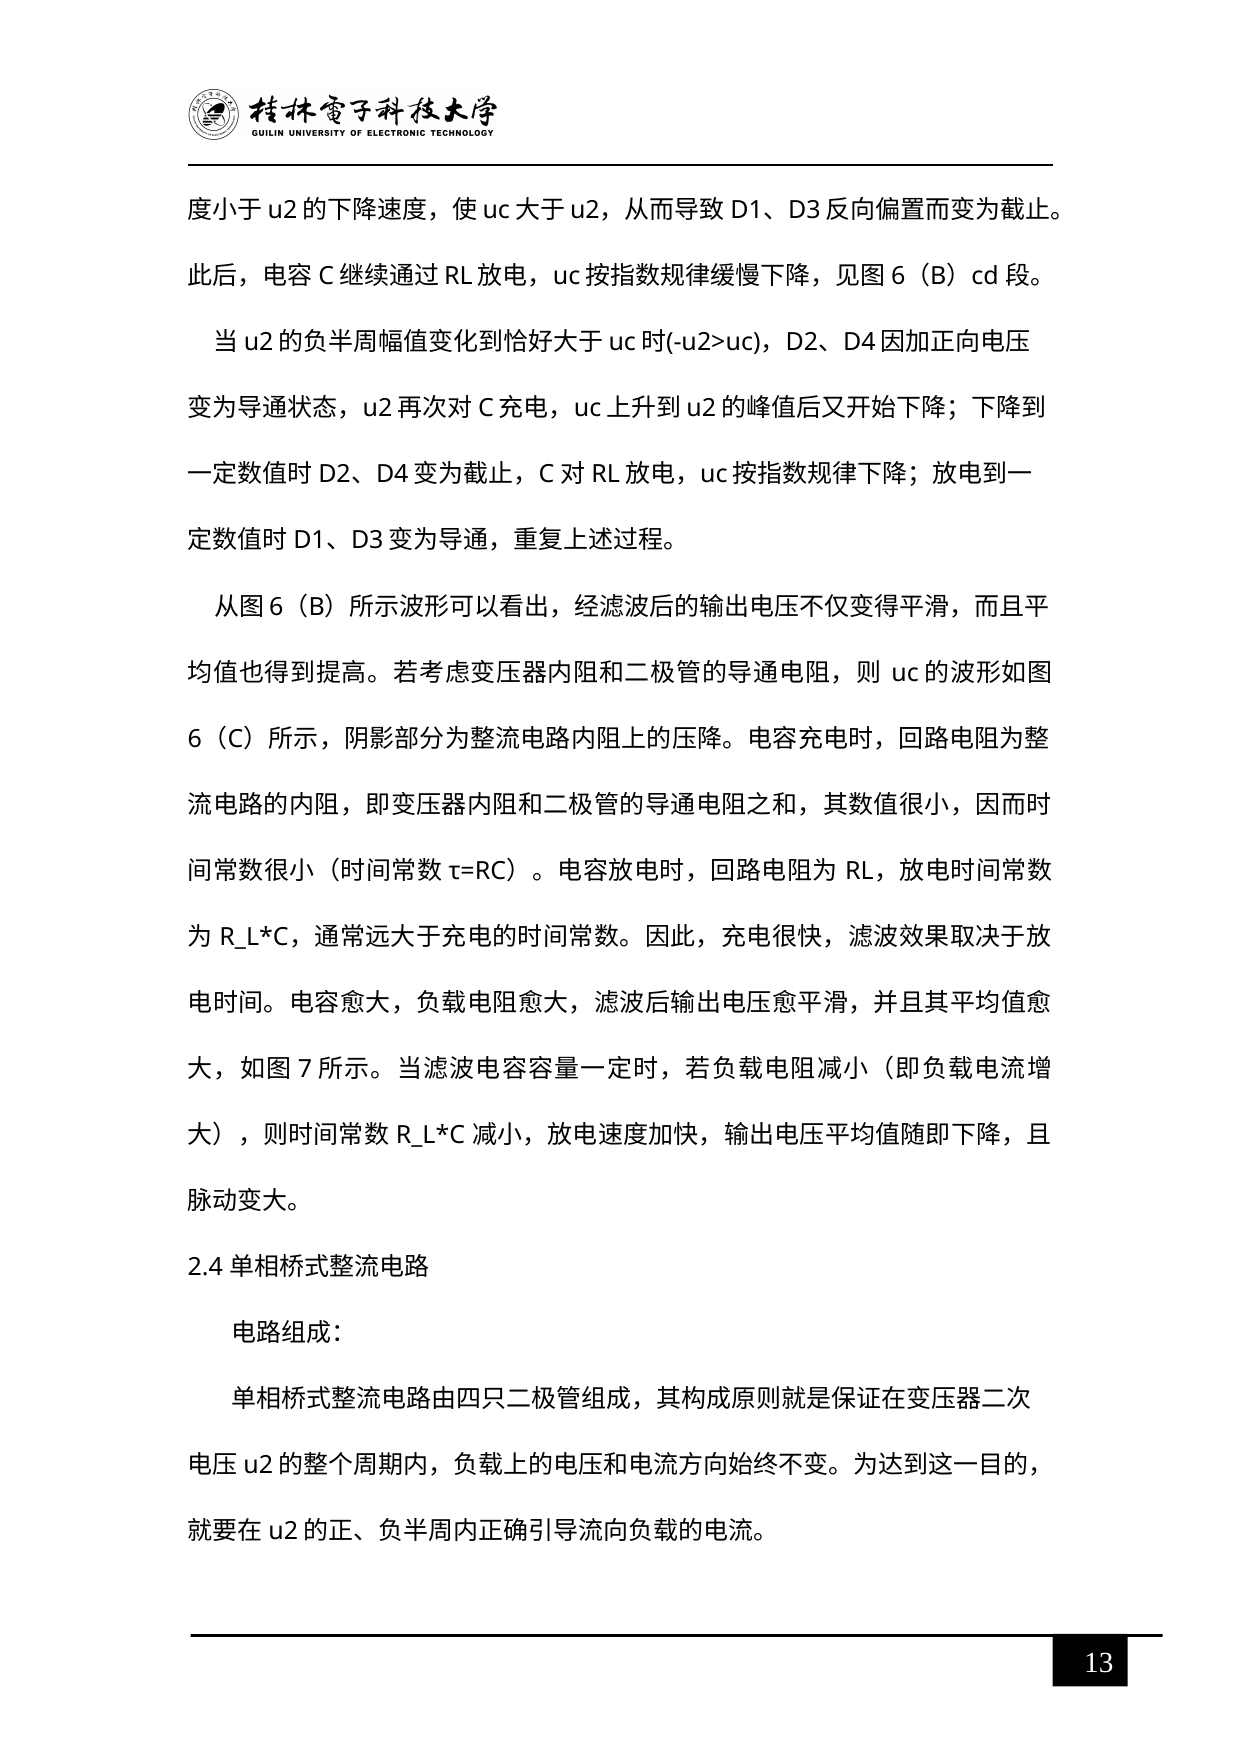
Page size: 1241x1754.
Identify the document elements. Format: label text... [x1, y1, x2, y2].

text 单相桥式整流电路由四只二极管组成，其构成原则就是保证在变压器二次电压 u2的整个周期内，负载上的电压和电流方向始终不变。为达到这一目的，就要在 u2的正、负半周内正确引导流向负载的电流。 [187, 1364, 1053, 1562]
text 从图6（B）所示波形可以看出，经滤波后的输出电压不仅变得平滑，而且平均值也得到提高。若考虑变压器内阻和二极管的导通电阻，则 uc的波形如图6（C）所示，阴影部分为整流电路内阻上的压降。电容充电时，回路电阻为整流电路的内阻，即变压器内阻和二极管的导通电阻之和，其数值很小，因而时间常数很小（时间常数τ=RC）。电容放电时，回路电阻为 RL，放电时间常数为 R_L*C，通常远大于充电的时间常数。因此，充电很快，滤波效果取决于放电时间。电容愈大，负载电阻愈大，滤波后输出电压愈平滑，并且其平均值愈大，如图7所示。当滤波电容容量一定时，若负载电阻减小（即负载电流增大），则时间常数 R_L*C 减小，放电速度加快，输出电压平均值随即下降，且脉动变大。 [187, 571, 1053, 1232]
picture [187, 88, 498, 141]
text 2.4 单相桥式整流电路 [187, 1232, 1053, 1298]
text 但是由于电容按指数规律放电，所以当uc下降到一定数值后，uc的下降速度小于u2的下降速度，使uc大于u2，从而导致 D1、D3反向偏置而变为截止。此后，电容 C继续通过RL放电，uc按指数规律缓慢下降，见图 6（B）cd 段。 [187, 175, 1053, 307]
text 当u2的负半周幅值变化到恰好大于uc时(-u2>uc)，D2、D4因加正向电压变为导通状态，u2再次对 C充电，uc上升到u2的峰值后又开始下降；下降到一定数值时 D2、D4变为截止，C 对 RL放电，uc按指数规律下降；放电到一定数值时 D1、D3变为导通，重复上述过程。 [187, 307, 1053, 571]
text 电路组成： [187, 1298, 1053, 1364]
